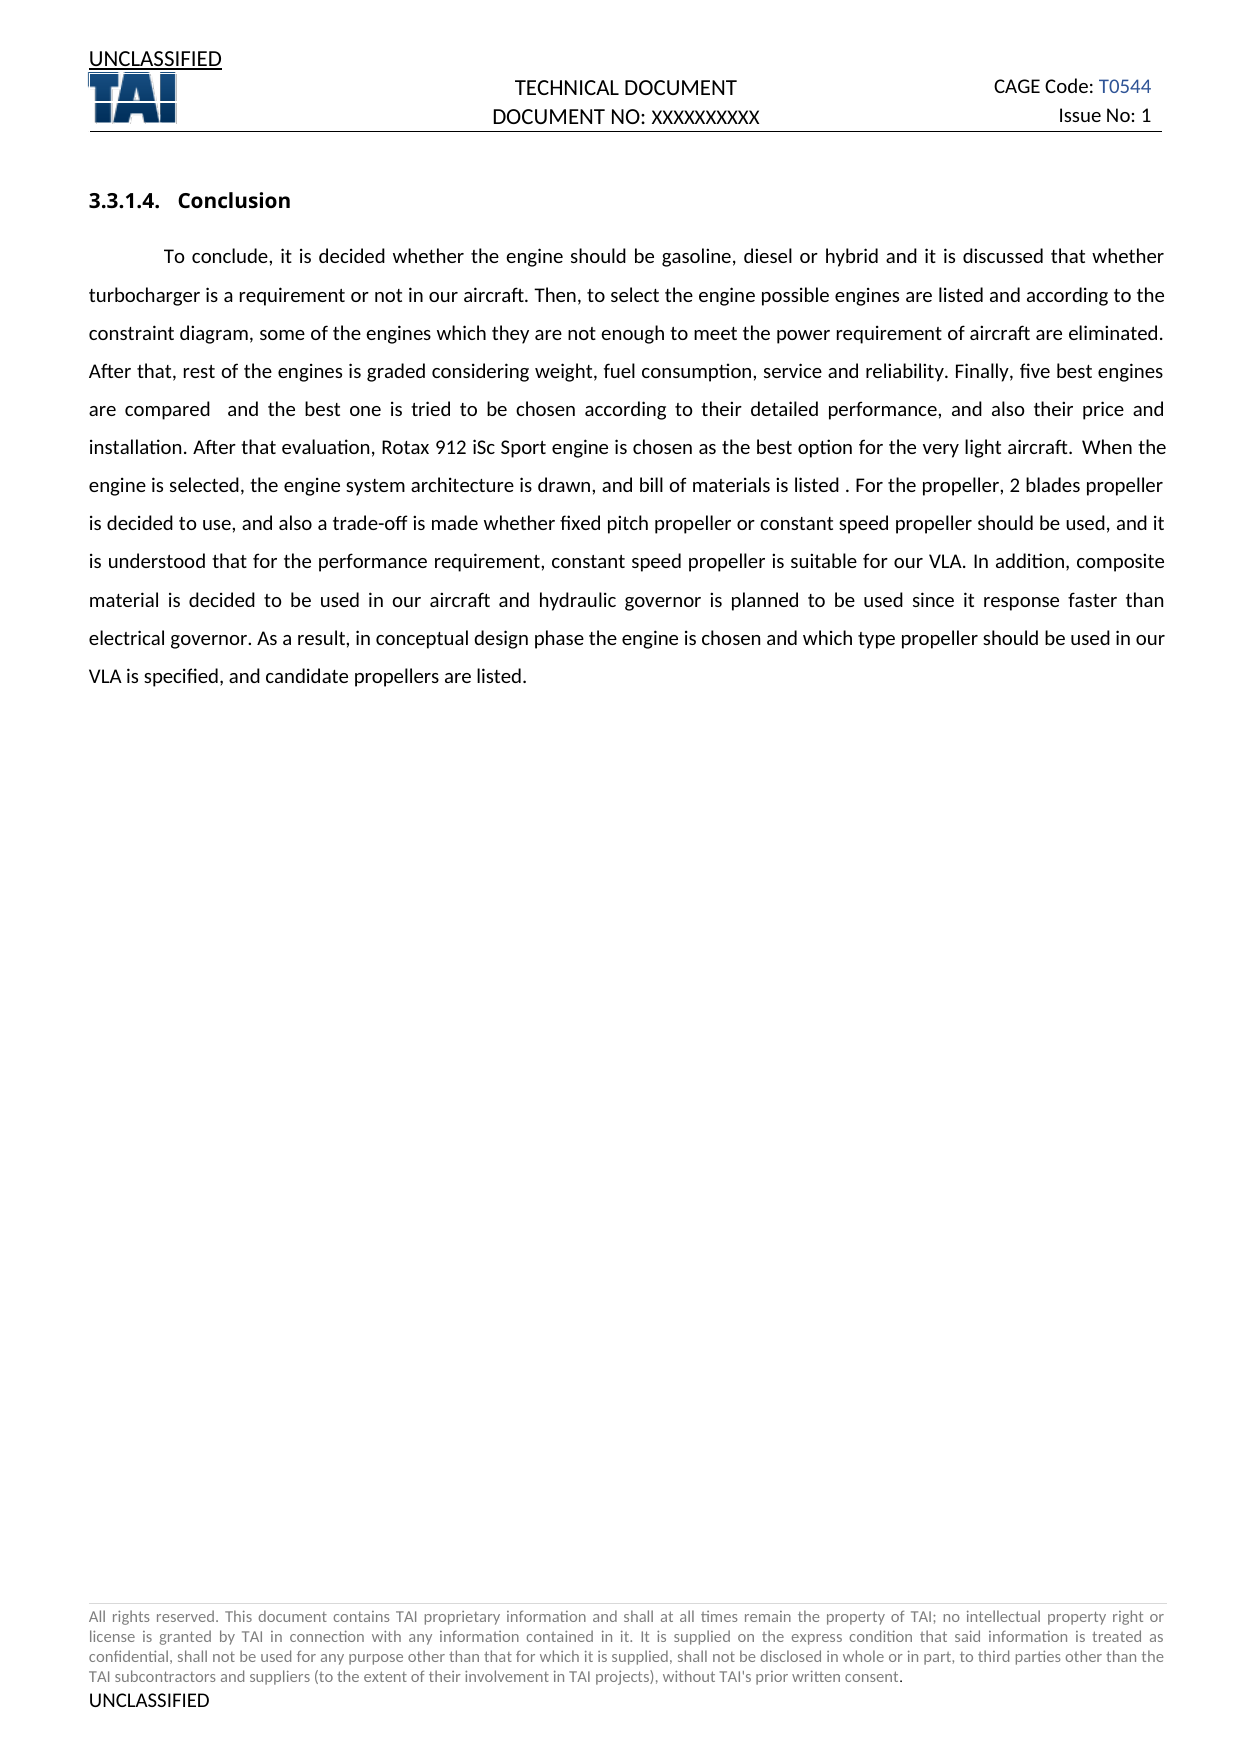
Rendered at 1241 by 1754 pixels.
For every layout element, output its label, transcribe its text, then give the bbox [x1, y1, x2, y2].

picture [90, 74, 178, 101]
picture [90, 103, 178, 124]
subtitle Conclusion [89, 186, 1167, 214]
text To conclude, it is decided whether the engine should be gasoline, diesel or hybrid and it is discussed that whether turbocharger is a requirement or not in our aircraft. Then, to select the engine possible engines are listed and according to the constraint diagram, some of the engines which they are not enough to meet the power requirement of aircraft are eliminated. After that, rest of the engines is graded considering weight, fuel consumption, service and reliability. Finally, five best engines are compared and the best one is tried to be chosen according to their detailed performance, and also their price and installation. After that evaluation, Rotax 912 iSc Sport engine is chosen as the best option for the very light aircraft. When the engine is selected, the engine system architecture is drawn, and bill of materials is listed . For the propeller, 2 blades propeller is decided to use, and also a trade-off is made whether fixed pitch propeller or constant speed propeller should be used, and it is understood that for the performance requirement, constant speed propeller is suitable for our VLA. In addition, composite material is decided to be used in our aircraft and hydraulic governor is planned to be used since it response faster than electrical governor. As a result, in conceptual design phase the engine is chosen and which type propeller should be used in our VLA is specified, and candidate propellers are listed. [89, 244, 1167, 688]
